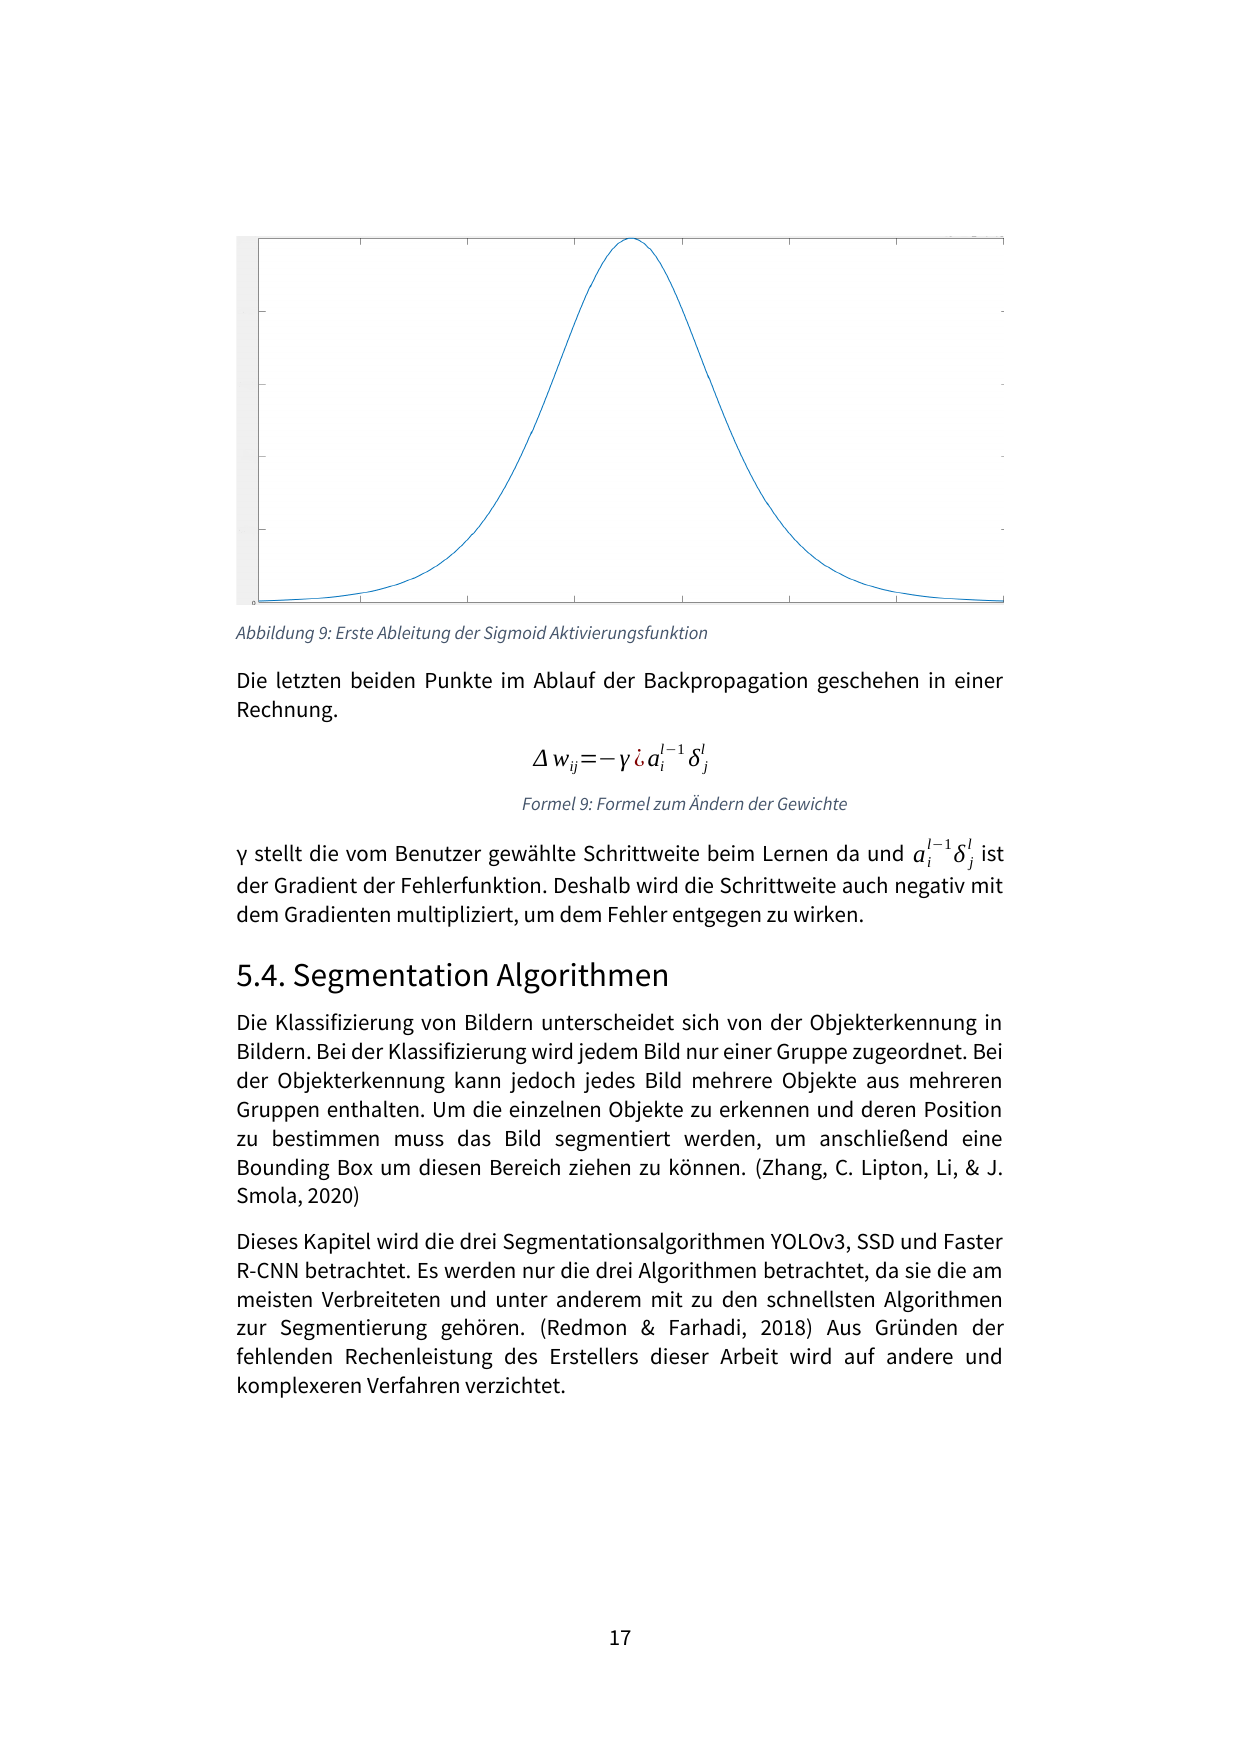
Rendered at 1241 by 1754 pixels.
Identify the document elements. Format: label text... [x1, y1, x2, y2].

text Die Klassifizierung von Bildern unterscheidet sich von der Objekterkennung in Bildern. Bei der Klassifizierung wird jedem Bild nur einer Gruppe zugeordnet. Bei der Objekterkennung kann jedoch jedes Bild mehrere Objekte aus mehreren Gruppen enthalten. Um die einzelnen Objekte zu erkennen und deren Position zu bestimmen muss das Bild segmentiert werden, um anschließend eine Bounding Box um diesen Bereich ziehen zu können. [236, 1008, 1004, 1210]
text Dieses Kapitel wird die drei Segmentationsalgorithmen YOLOv3, SSD und Faster R-CNN betrachtet. Es werden nur die drei Algorithmen betrachtet, da sie die am meisten Verbreiteten und unter anderem mit zu den schnellsten Algorithmen zur Segmentierung gehören. Aus Gründen der fehlenden Rechenleistung des Erstellers dieser Arbeit wird auf andere und komplexeren Verfahren verzichtet. [236, 1227, 1004, 1400]
text γ stellt die vom Benutzer gewählte Schrittweite beim Lernen da und ist der Gradient der Fehlerfunktion. Deshalb wird die Schrittweite auch negativ mit dem Gradienten multipliziert, um dem Fehler entgegen zu wirken. [236, 836, 1004, 929]
subtitle 5.4. Segmentation Algorithmen [236, 954, 1004, 996]
picture [236, 236, 1004, 605]
text Die letzten beiden Punkte im Ablauf der Backpropagation geschehen in einer Rechnung. [236, 666, 1004, 723]
